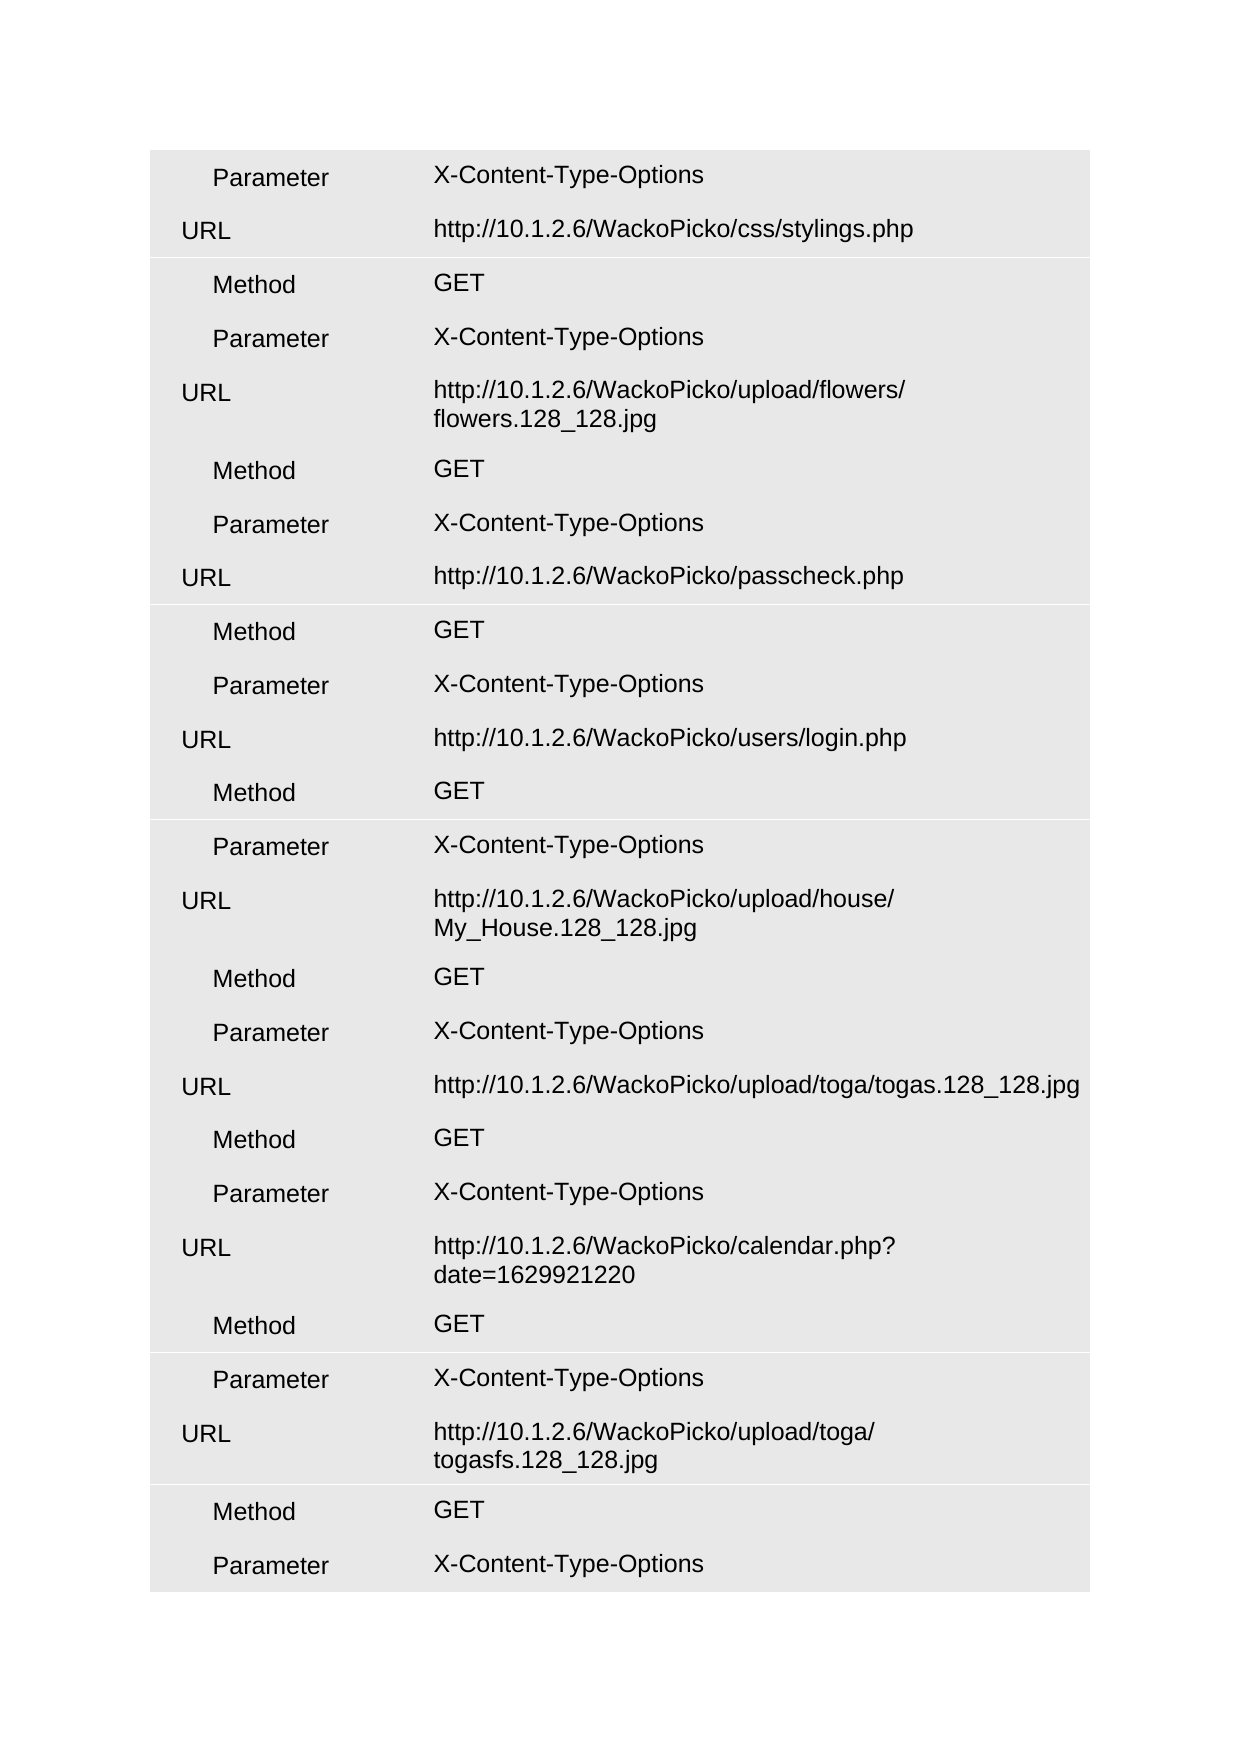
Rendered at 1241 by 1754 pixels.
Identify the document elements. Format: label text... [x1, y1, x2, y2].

table_cell Parameter [150, 658, 427, 712]
table_cell Method [150, 1113, 427, 1167]
table_cell X-Content-Type-Options [427, 820, 1090, 873]
table_cell Method [150, 1485, 427, 1538]
table_cell X-Content-Type-Options [427, 150, 1090, 204]
table_cell Parameter [150, 1167, 427, 1220]
table_cell GET [427, 443, 1090, 497]
table_cell http://10.1.2.6/WackoPicko/css/stylings.php [427, 204, 1090, 257]
table_cell Parameter [150, 311, 427, 365]
table_cell URL [150, 551, 427, 604]
table_cell X-Content-Type-Options [427, 1353, 1090, 1406]
table_cell Method [150, 1299, 427, 1352]
table_cell http://10.1.2.6/WackoPicko/calendar.php?date=1629921220 [427, 1220, 1090, 1299]
table_cell Method [150, 258, 427, 311]
table_cell Method [150, 766, 427, 819]
table_cell http://10.1.2.6/WackoPicko/upload/toga/togas.128_128.jpg [427, 1059, 1090, 1113]
table_cell Parameter [150, 1538, 427, 1592]
table_cell X-Content-Type-Options [427, 497, 1090, 551]
table_cell http://10.1.2.6/WackoPicko/upload/flowers/flowers.128_128.jpg [427, 365, 1090, 443]
table_cell X-Content-Type-Options [427, 1005, 1090, 1059]
table_cell GET [427, 258, 1090, 311]
table_cell URL [150, 1220, 427, 1299]
table_cell Parameter [150, 1353, 427, 1406]
table_cell GET [427, 952, 1090, 1005]
table_cell URL [150, 1059, 427, 1113]
table_cell GET [427, 1299, 1090, 1352]
table_cell GET [427, 1113, 1090, 1167]
table_cell X-Content-Type-Options [427, 311, 1090, 365]
table_cell http://10.1.2.6/WackoPicko/users/login.php [427, 712, 1090, 766]
table_cell GET [427, 605, 1090, 658]
table_cell Parameter [150, 497, 427, 551]
table_cell GET [427, 766, 1090, 819]
table_cell GET [427, 1485, 1090, 1538]
table_cell http://10.1.2.6/WackoPicko/upload/house/My_House.128_128.jpg [427, 873, 1090, 952]
table_cell http://10.1.2.6/WackoPicko/upload/toga/togasfs.128_128.jpg [427, 1406, 1090, 1484]
table_cell Parameter [150, 820, 427, 873]
table_cell URL [150, 712, 427, 766]
table_cell URL [150, 204, 427, 257]
table_cell X-Content-Type-Options [427, 1167, 1090, 1220]
table_cell Parameter [150, 150, 427, 204]
table_cell URL [150, 1406, 427, 1484]
table_cell X-Content-Type-Options [427, 658, 1090, 712]
table_cell X-Content-Type-Options [427, 1538, 1090, 1592]
table_cell URL [150, 873, 427, 952]
table_cell Method [150, 443, 427, 497]
table_cell Method [150, 605, 427, 658]
table_cell Method [150, 952, 427, 1005]
table_cell http://10.1.2.6/WackoPicko/passcheck.php [427, 551, 1090, 604]
table_cell Parameter [150, 1005, 427, 1059]
table_cell URL [150, 365, 427, 443]
